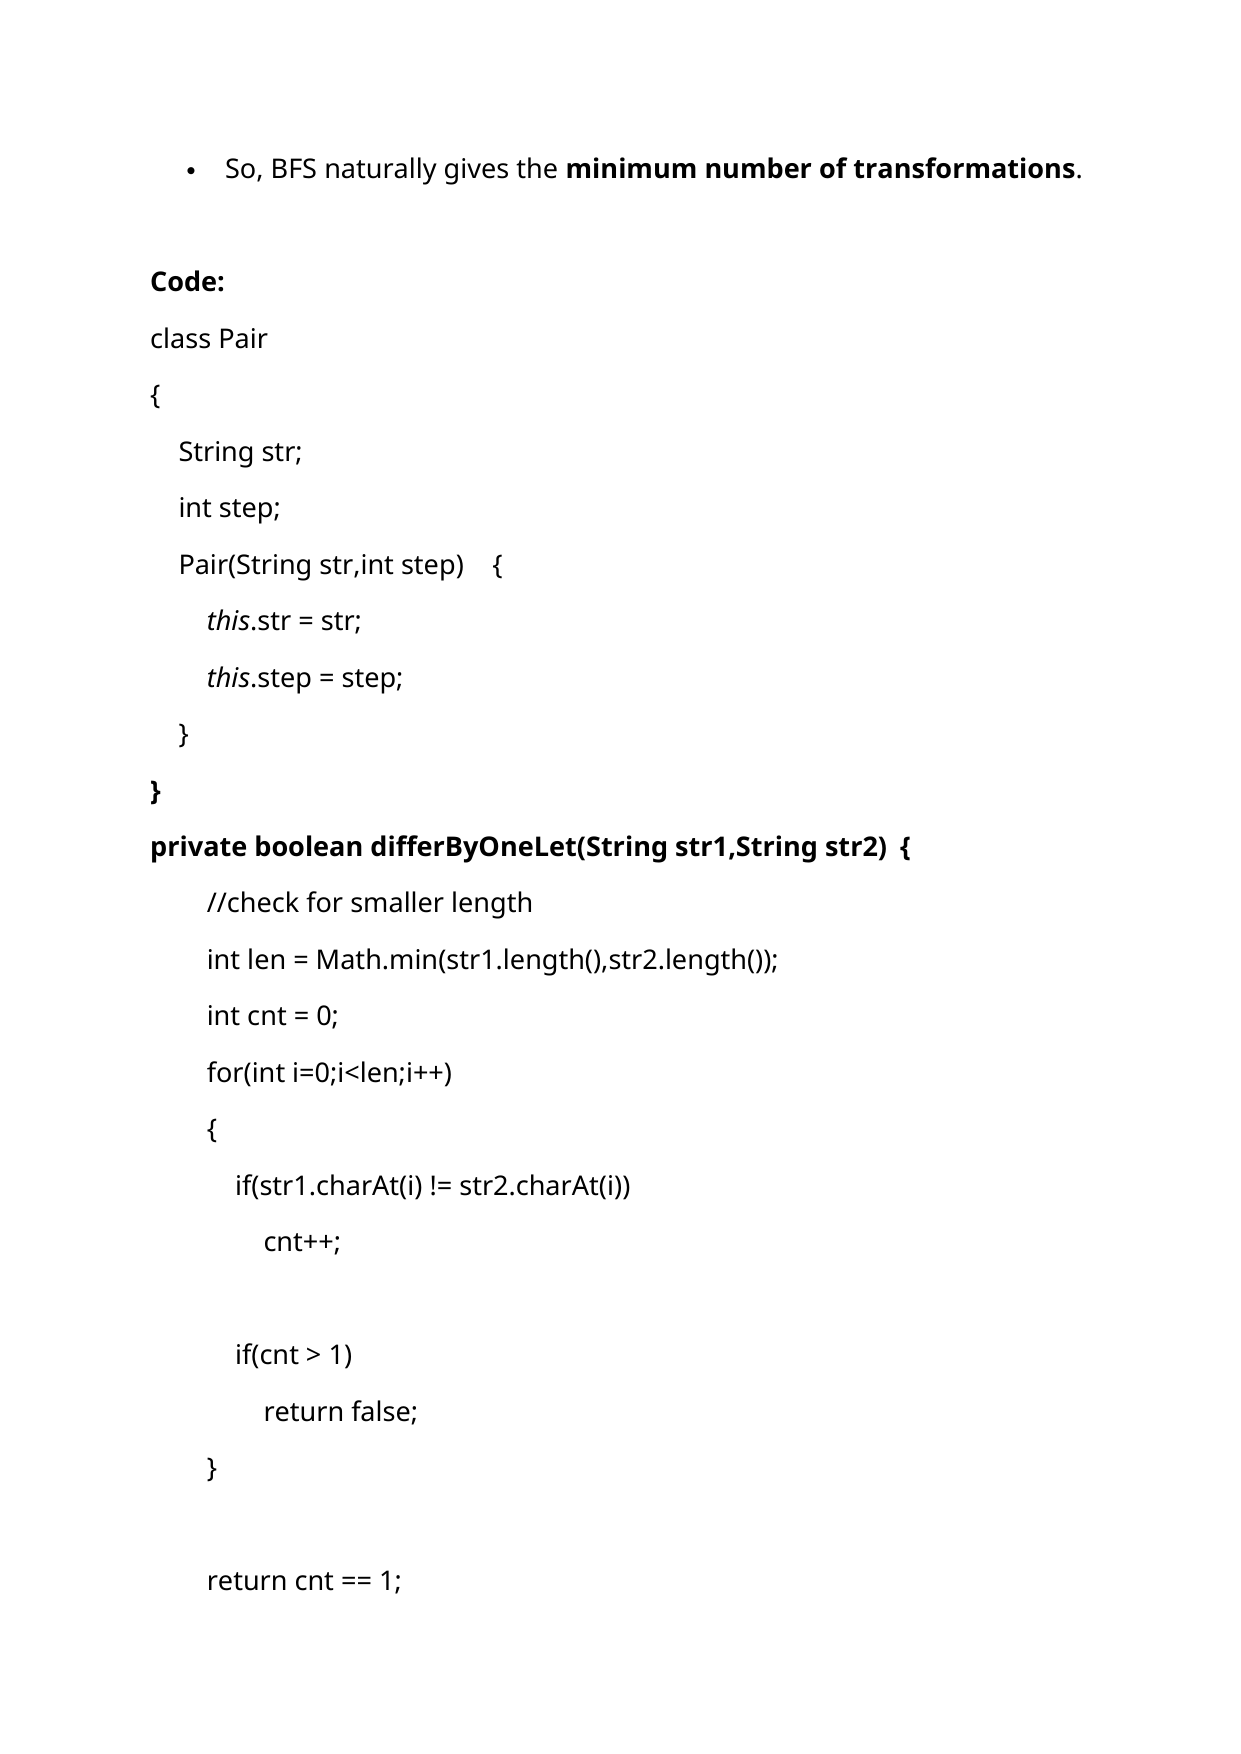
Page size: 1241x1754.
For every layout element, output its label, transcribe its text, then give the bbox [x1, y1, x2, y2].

text private boolean differByOneLet(String str1,String str2) { [150, 827, 1090, 864]
text int step; [150, 489, 1090, 526]
text class Pair [150, 319, 1090, 356]
text return cnt == 1; [150, 1561, 1090, 1598]
text for(int i=0;i<len;i++) [150, 1053, 1090, 1090]
text //check for smaller length [150, 884, 1090, 921]
text this.step = step; [150, 658, 1090, 695]
text } [150, 771, 1090, 808]
text String str; [150, 432, 1090, 469]
list So, BFS naturally gives the minimum number of transformations. [187, 150, 1090, 187]
text { [150, 1110, 1090, 1147]
text if(cnt > 1) [150, 1336, 1090, 1372]
text Pair(String str,int step) { [150, 545, 1090, 582]
text int len = Math.min(str1.length(),str2.length()); [150, 940, 1090, 977]
text Code: [150, 263, 1090, 300]
text this.str = str; [150, 602, 1090, 638]
text if(str1.charAt(i) != str2.charAt(i)) [150, 1166, 1090, 1203]
text { [150, 376, 1090, 413]
text return false; [150, 1392, 1090, 1429]
text } [150, 1448, 1090, 1485]
text int cnt = 0; [150, 997, 1090, 1034]
text cnt++; [150, 1223, 1090, 1259]
text } [150, 714, 1090, 751]
